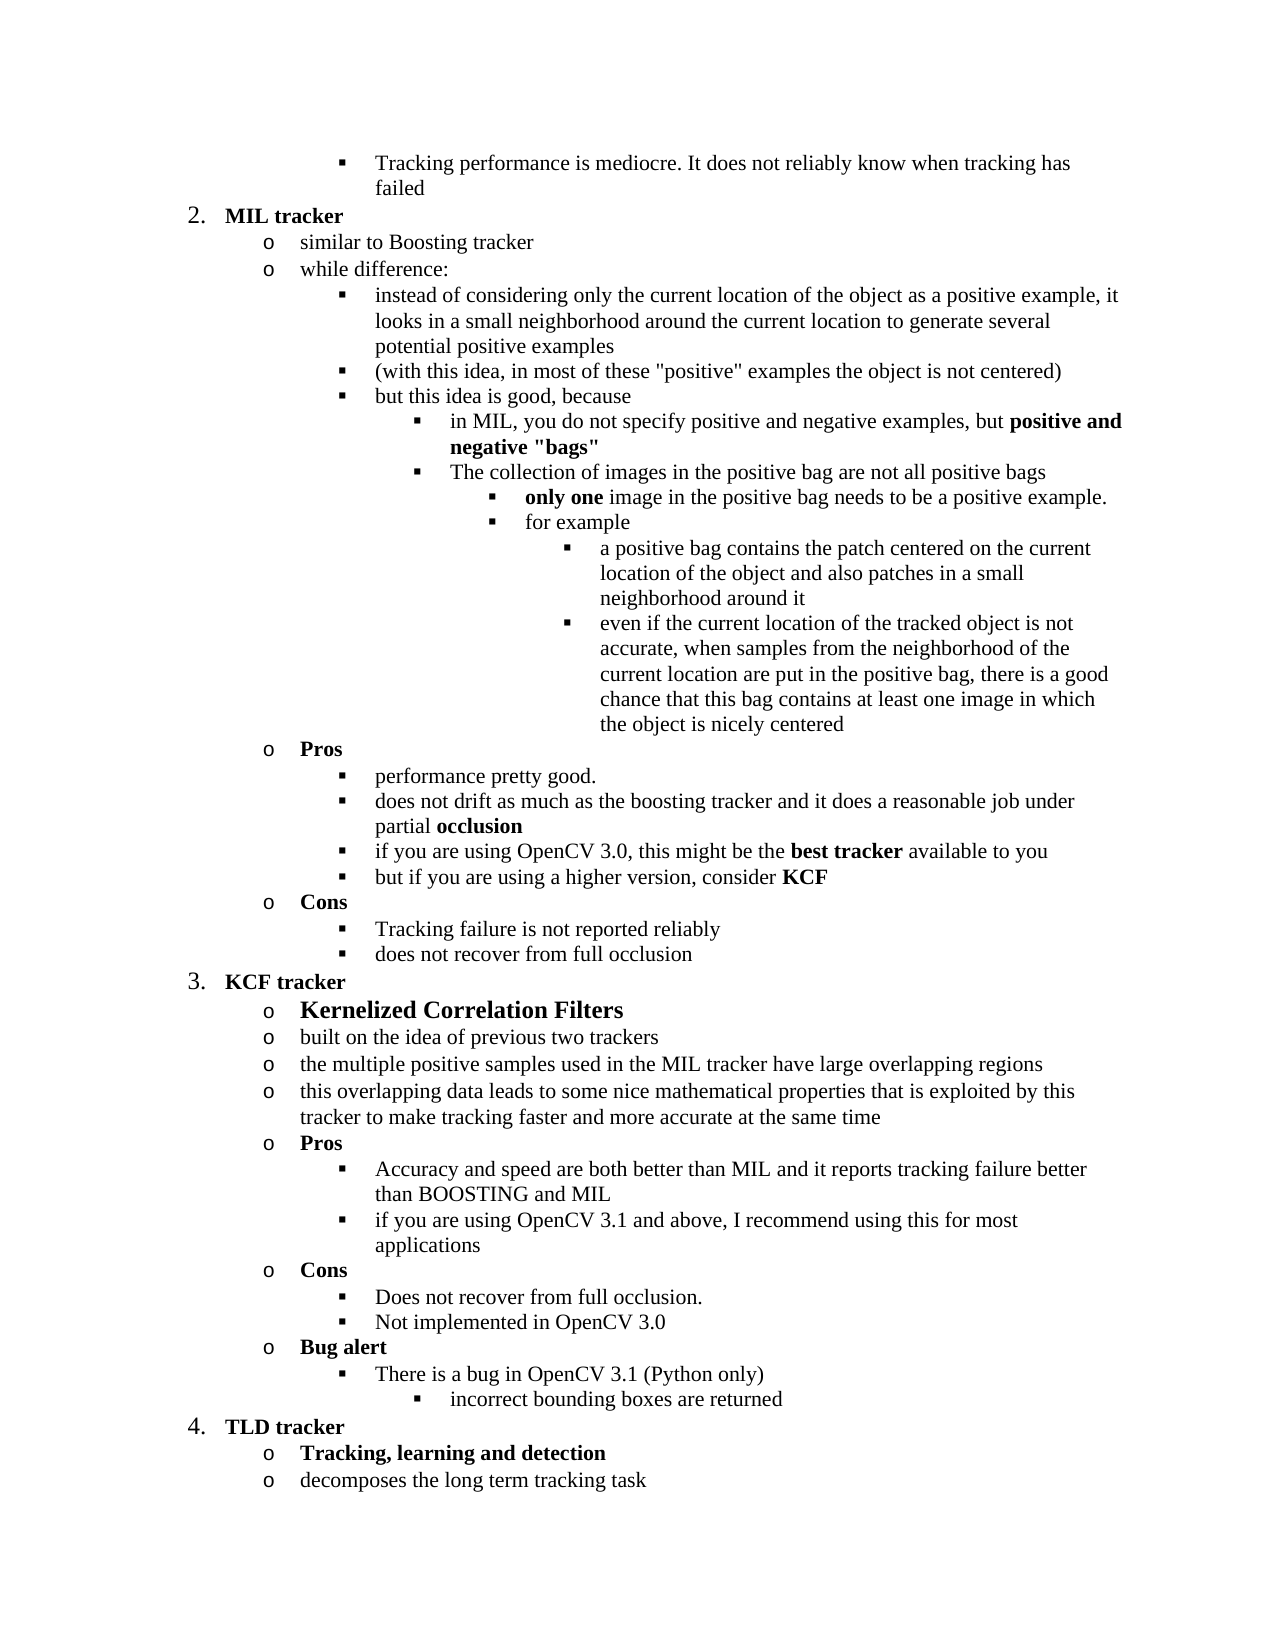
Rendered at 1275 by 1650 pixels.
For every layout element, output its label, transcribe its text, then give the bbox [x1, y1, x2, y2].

list but this idea is good, because [337, 383, 1125, 408]
list Pros [262, 1129, 1125, 1156]
list similar to Boosting tracker [262, 229, 1125, 256]
list decomposes the long term tracking task [262, 1467, 1125, 1493]
list KCF tracker [187, 966, 1125, 995]
list (with this idea, in most of these "positive" examples the object is not centered) [337, 358, 1125, 383]
list Tracking, learning and detection [262, 1440, 1125, 1467]
list performance pretty good. [337, 763, 1125, 788]
list MIL tracker [187, 200, 1125, 229]
list incorrect bounding boxes are returned [412, 1386, 1125, 1411]
list in MIL, you do not specify positive and negative examples, but positive and negative "bags" [412, 408, 1125, 459]
list Bug alert [262, 1334, 1125, 1361]
list Cons [262, 889, 1125, 916]
list TLD tracker [187, 1411, 1125, 1440]
list Cons [262, 1257, 1125, 1284]
list if you are using OpenCV 3.0, this might be the best tracker available to you [337, 838, 1125, 864]
list instead of considering only the current location of the object as a positive example, it looks in a small neighborhood around the current location to generate several potential positive examples [337, 282, 1125, 358]
list Accuracy and speed are both better than MIL and it reports tracking failure better than BOOSTING and MIL [337, 1156, 1125, 1207]
list the multiple positive samples used in the MIL tracker have large overlapping regions [262, 1051, 1125, 1078]
list Does not recover from full occlusion. [337, 1284, 1125, 1309]
list this overlapping data leads to some nice mathematical properties that is exploited by this tracker to make tracking faster and more accurate at the same time [262, 1078, 1125, 1129]
list Pros [262, 736, 1125, 763]
list while difference: [262, 256, 1125, 282]
list There is a bug in OpenCV 3.1 (Python only) [337, 1361, 1125, 1386]
list a positive bag contains the patch centered on the current location of the object and also patches in a small neighborhood around it [562, 534, 1125, 610]
list Tracking performance is mediocre. It does not reliably know when tracking has failed [337, 150, 1125, 200]
list if you are using OpenCV 3.1 and above, I recommend using this for most applications [337, 1207, 1125, 1257]
list Kernelized Correlation Filters [262, 995, 1125, 1024]
list does not drift as much as the boosting tracker and it does a reasonable job under partial occlusion [337, 788, 1125, 838]
list does not recover from full occlusion [337, 941, 1125, 966]
list but if you are using a higher version, consider KCF [337, 864, 1125, 889]
list only one image in the positive bag needs to be a positive example. [487, 484, 1125, 509]
list built on the idea of previous two trackers [262, 1024, 1125, 1051]
list for example [487, 509, 1125, 534]
list The collection of images in the positive bag are not all positive bags [412, 459, 1125, 484]
list Tracking failure is not reported reliably [337, 916, 1125, 941]
list even if the current location of the tracked object is not accurate, when samples from the neighborhood of the current location are put in the positive bag, there is a good chance that this bag contains at least one image in which the object is nicely centered [562, 610, 1125, 736]
list Not implemented in OpenCV 3.0 [337, 1309, 1125, 1334]
